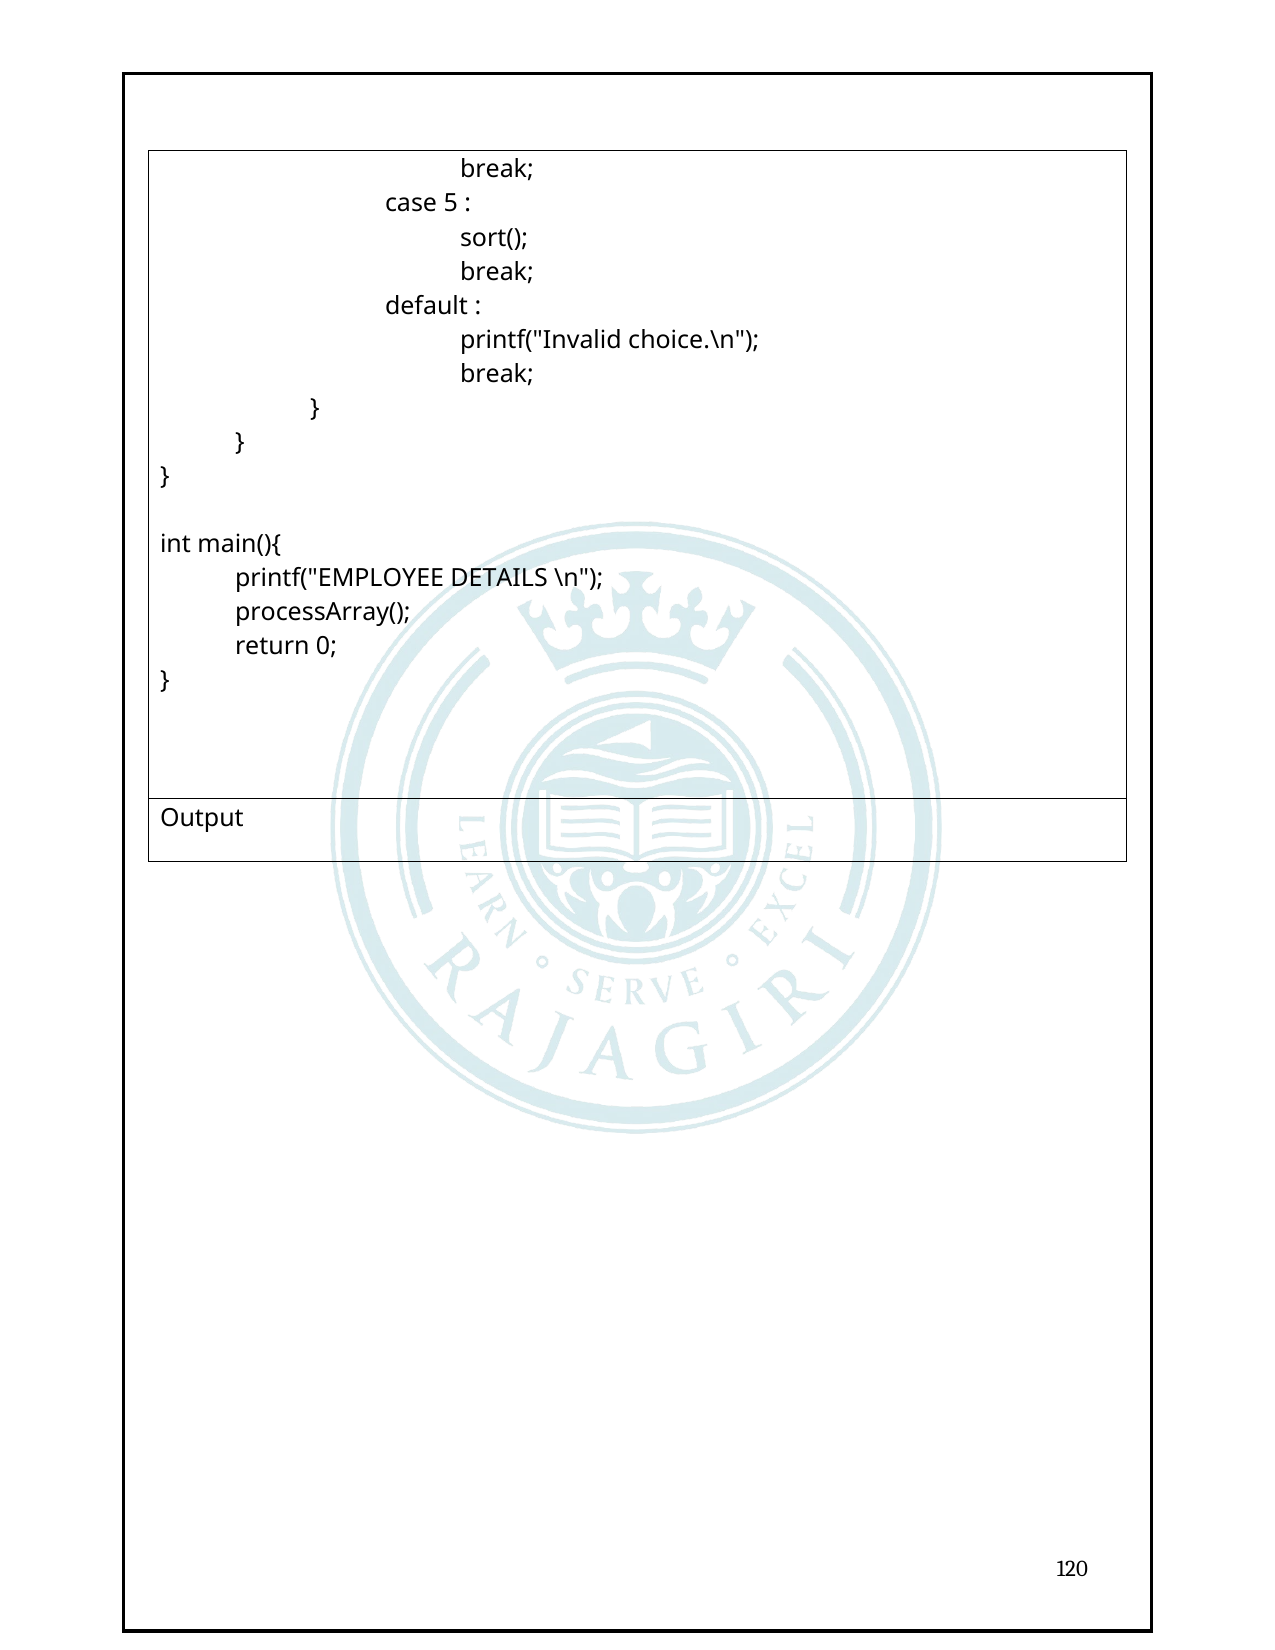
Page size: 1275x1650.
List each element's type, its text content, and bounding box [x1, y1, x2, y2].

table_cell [149, 151, 1126, 798]
table_cell Output [149, 799, 1126, 861]
